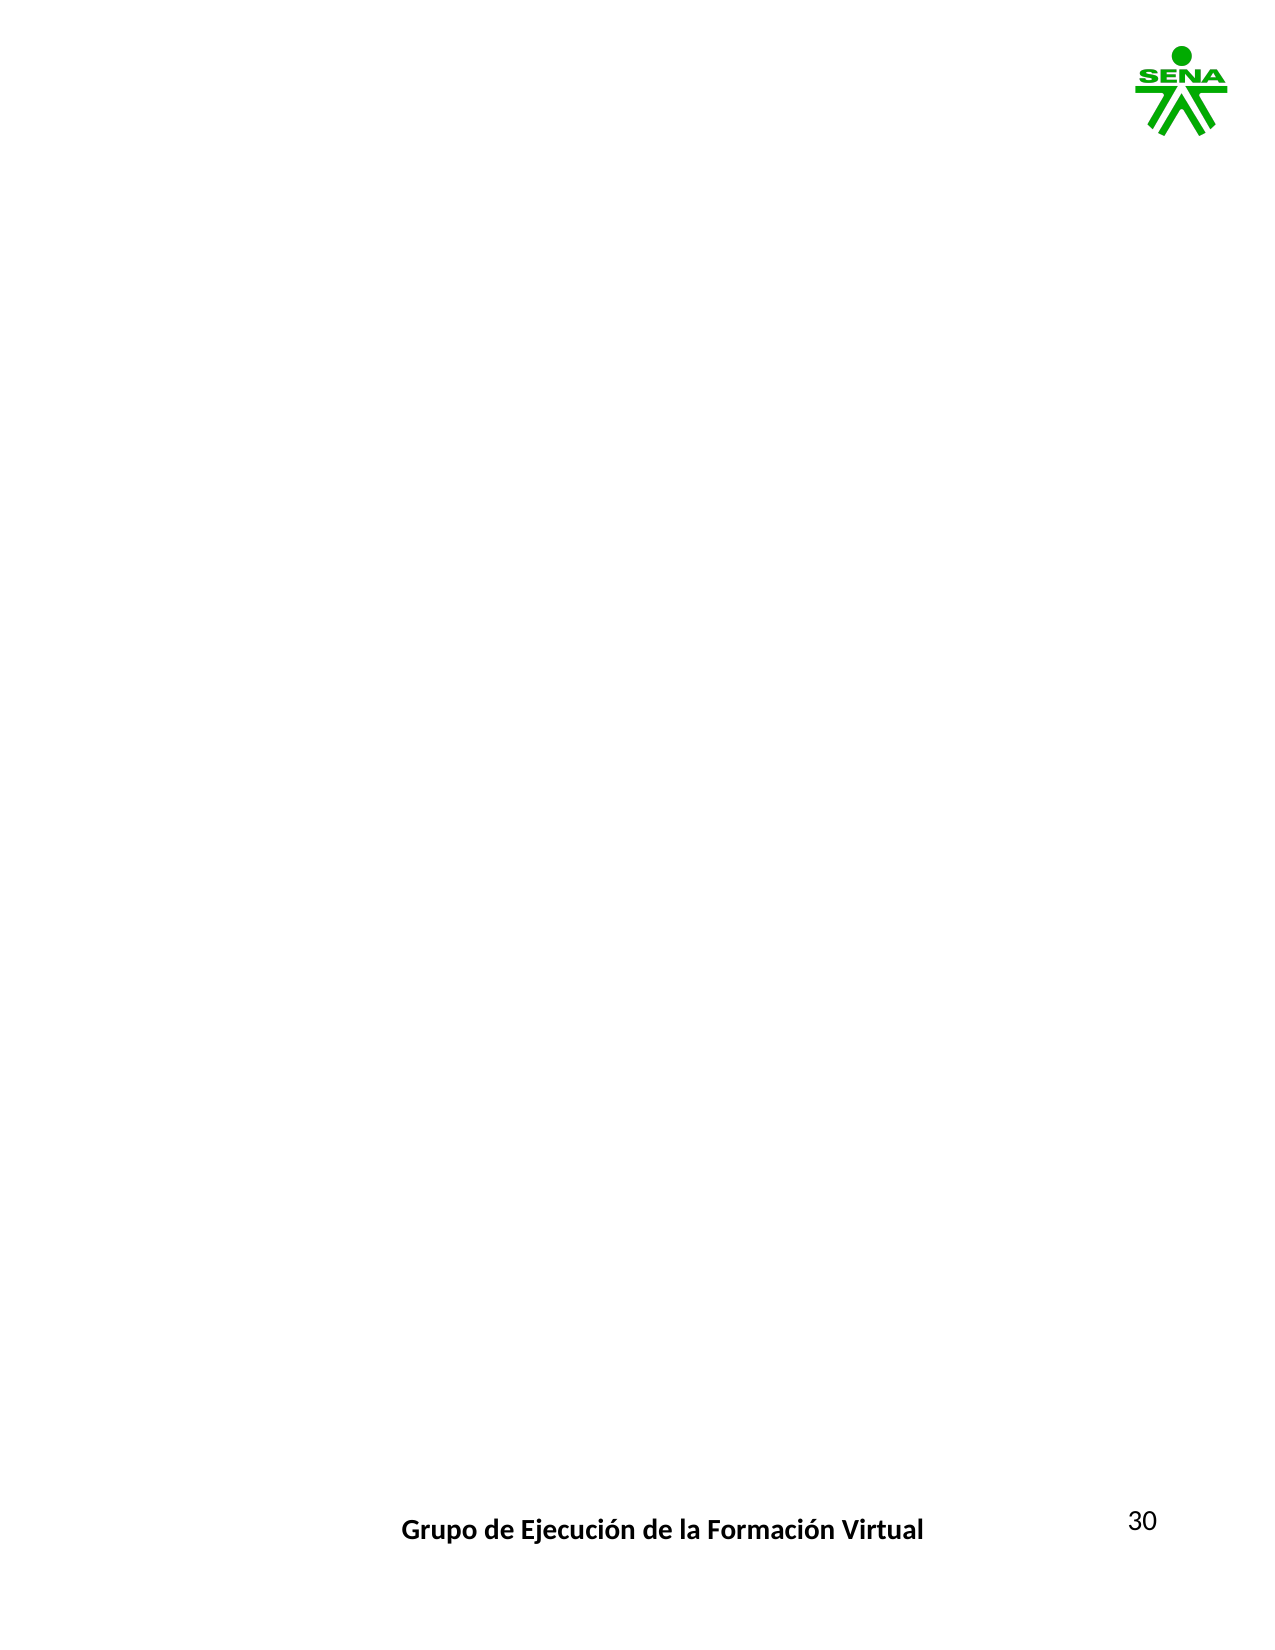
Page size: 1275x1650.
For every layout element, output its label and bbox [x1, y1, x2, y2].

picture [1135, 46, 1228, 136]
